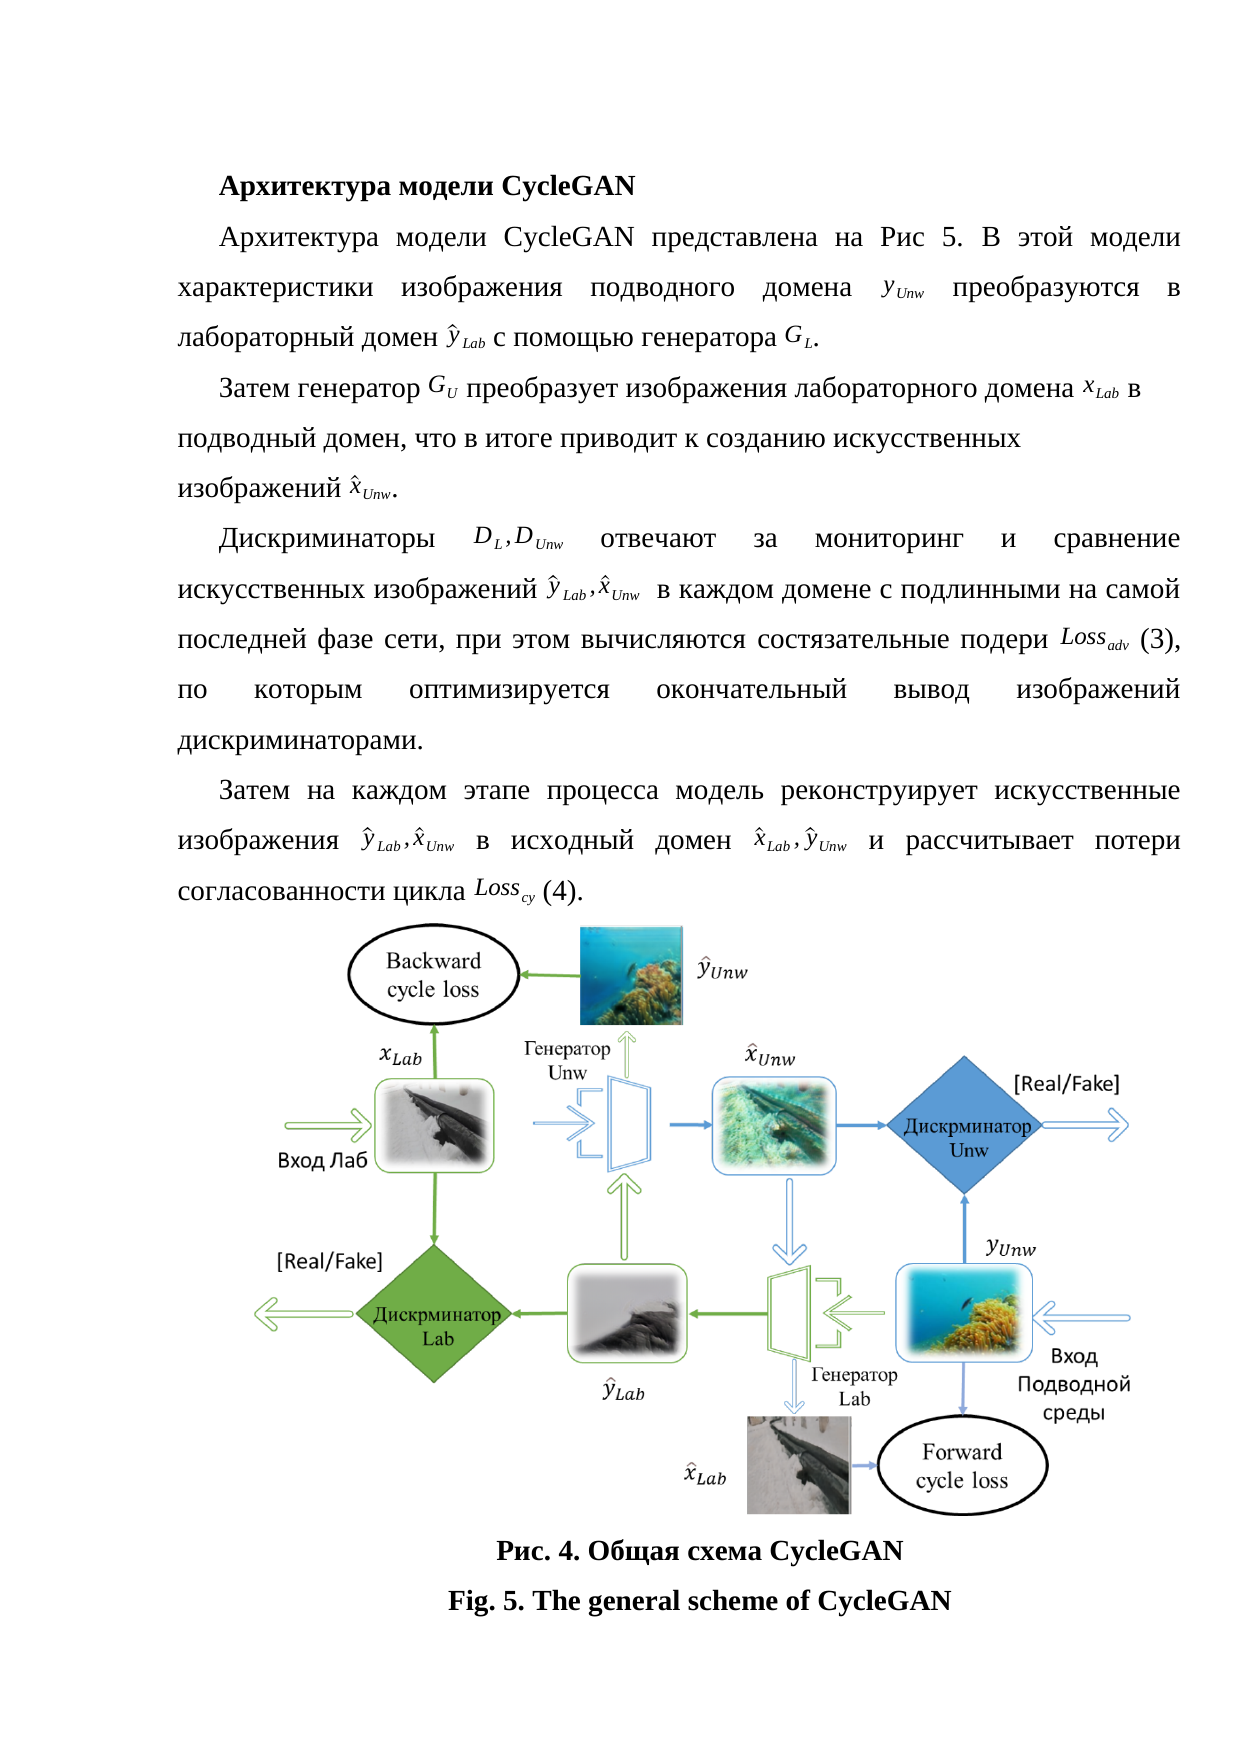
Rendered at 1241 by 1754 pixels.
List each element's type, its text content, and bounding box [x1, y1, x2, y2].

text Fig. 5. The general scheme of CycleGAN [177, 1583, 1181, 1617]
text Затем на каждом этапе процесса модель реконструирует искусственные изображения в исходный домен и рассчитывает потери согласованности цикла (4). [177, 772, 1181, 906]
text Затем генератор преобразует изображения лабораторного домена в подводный домен, что в итоге приводит к созданию искусственных изображений . [177, 370, 1181, 504]
subtitle Архитектура модели CycleGAN [177, 168, 1181, 202]
picture [250, 923, 1150, 1516]
text Дискриминаторы отвечают за мониторинг и сравнение искусственных изображений в каждом домене с подлинными на самой последней фазе сети, при этом вычисляются состязательные подери (3), по которым оптимизируется окончательный вывод изображений дискриминаторами. [177, 521, 1181, 755]
text Архитектура модели CycleGAN представлена на Рис 5. В этой модели характеристики изображения подводного домена преобразуются в лабораторный домен с помощью генератора . [177, 219, 1181, 353]
